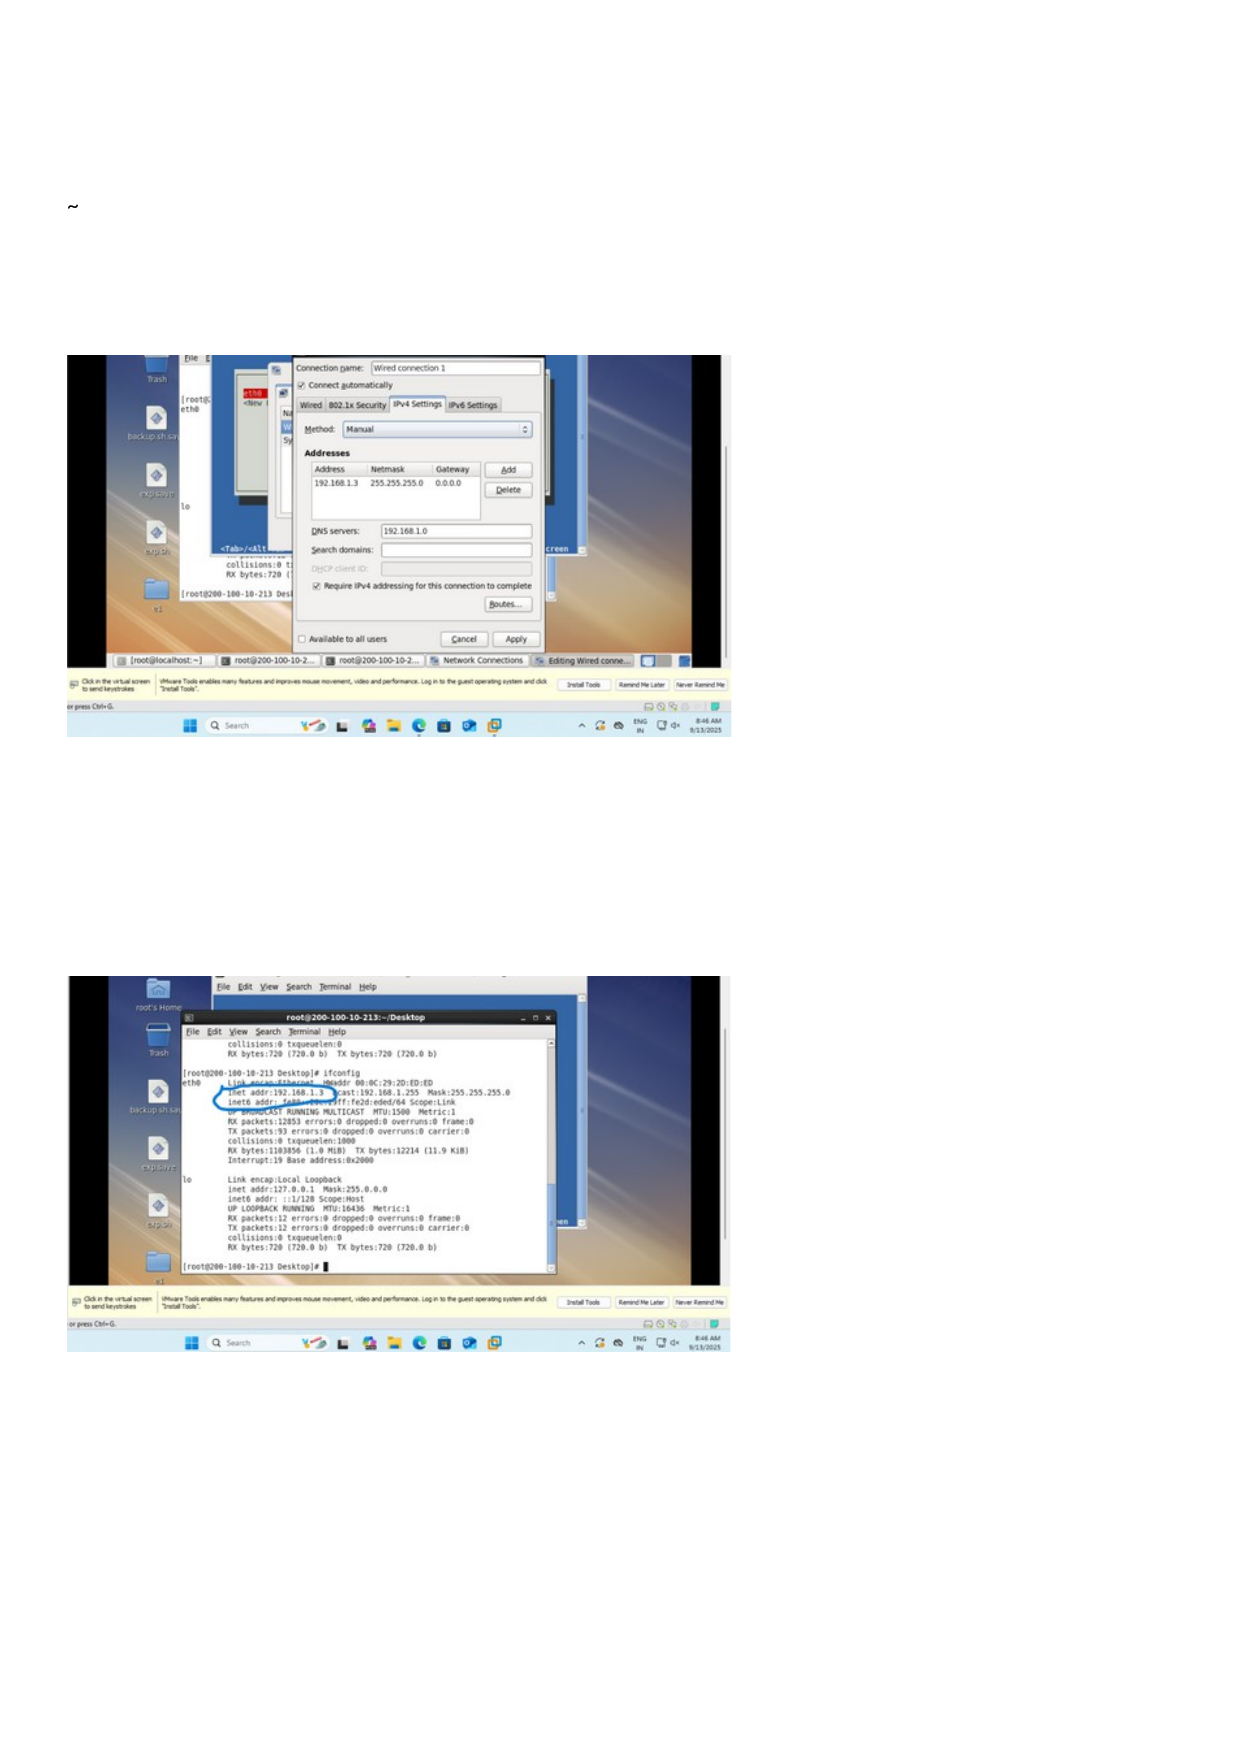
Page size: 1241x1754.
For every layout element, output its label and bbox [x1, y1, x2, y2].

picture [67, 976, 731, 1352]
table_header [59, 165, 1182, 1583]
picture [67, 355, 732, 737]
